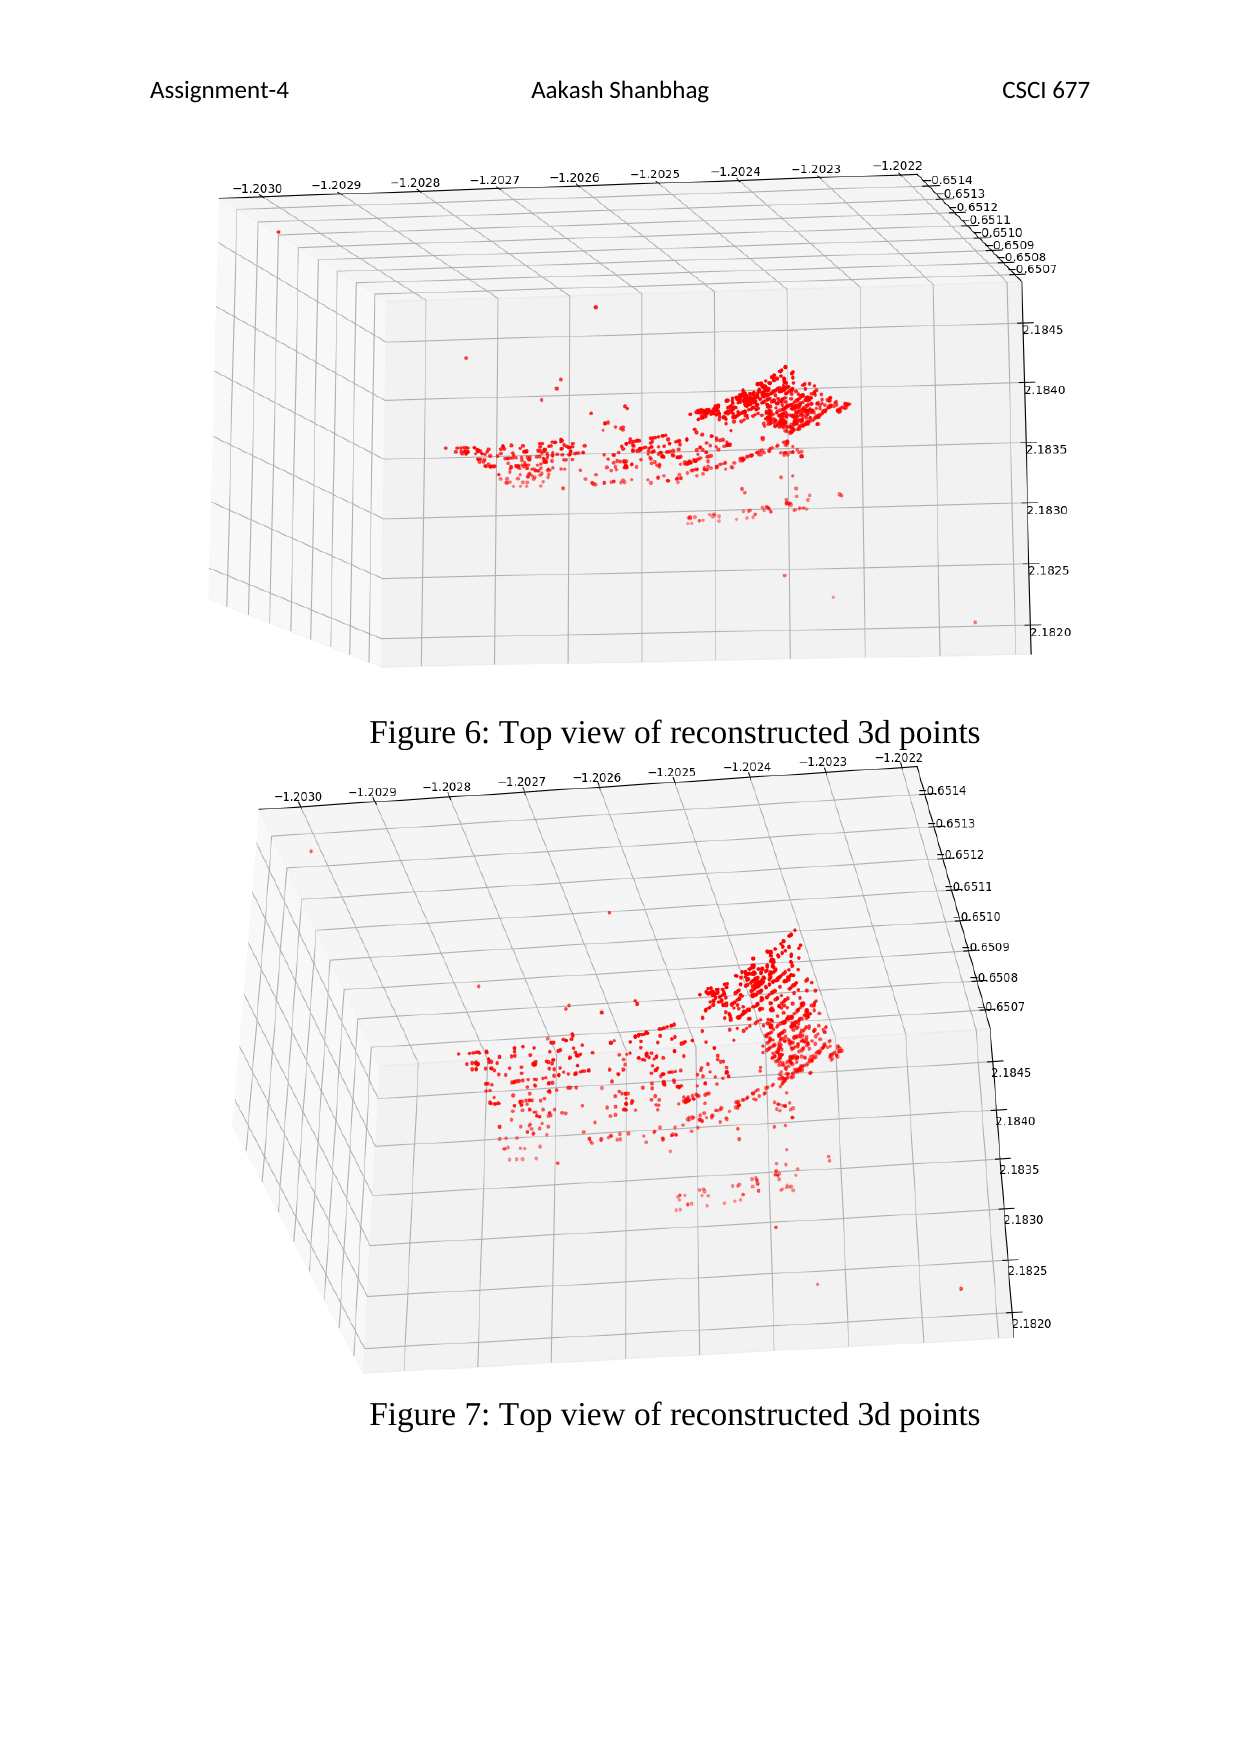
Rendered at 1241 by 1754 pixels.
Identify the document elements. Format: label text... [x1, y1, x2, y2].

list Figure 7: Top view of reconstructed 3d points [225, 1394, 1125, 1433]
picture [164, 150, 1105, 713]
picture [164, 750, 1111, 1395]
list Figure 6: Top view of reconstructed 3d points [225, 712, 1125, 751]
